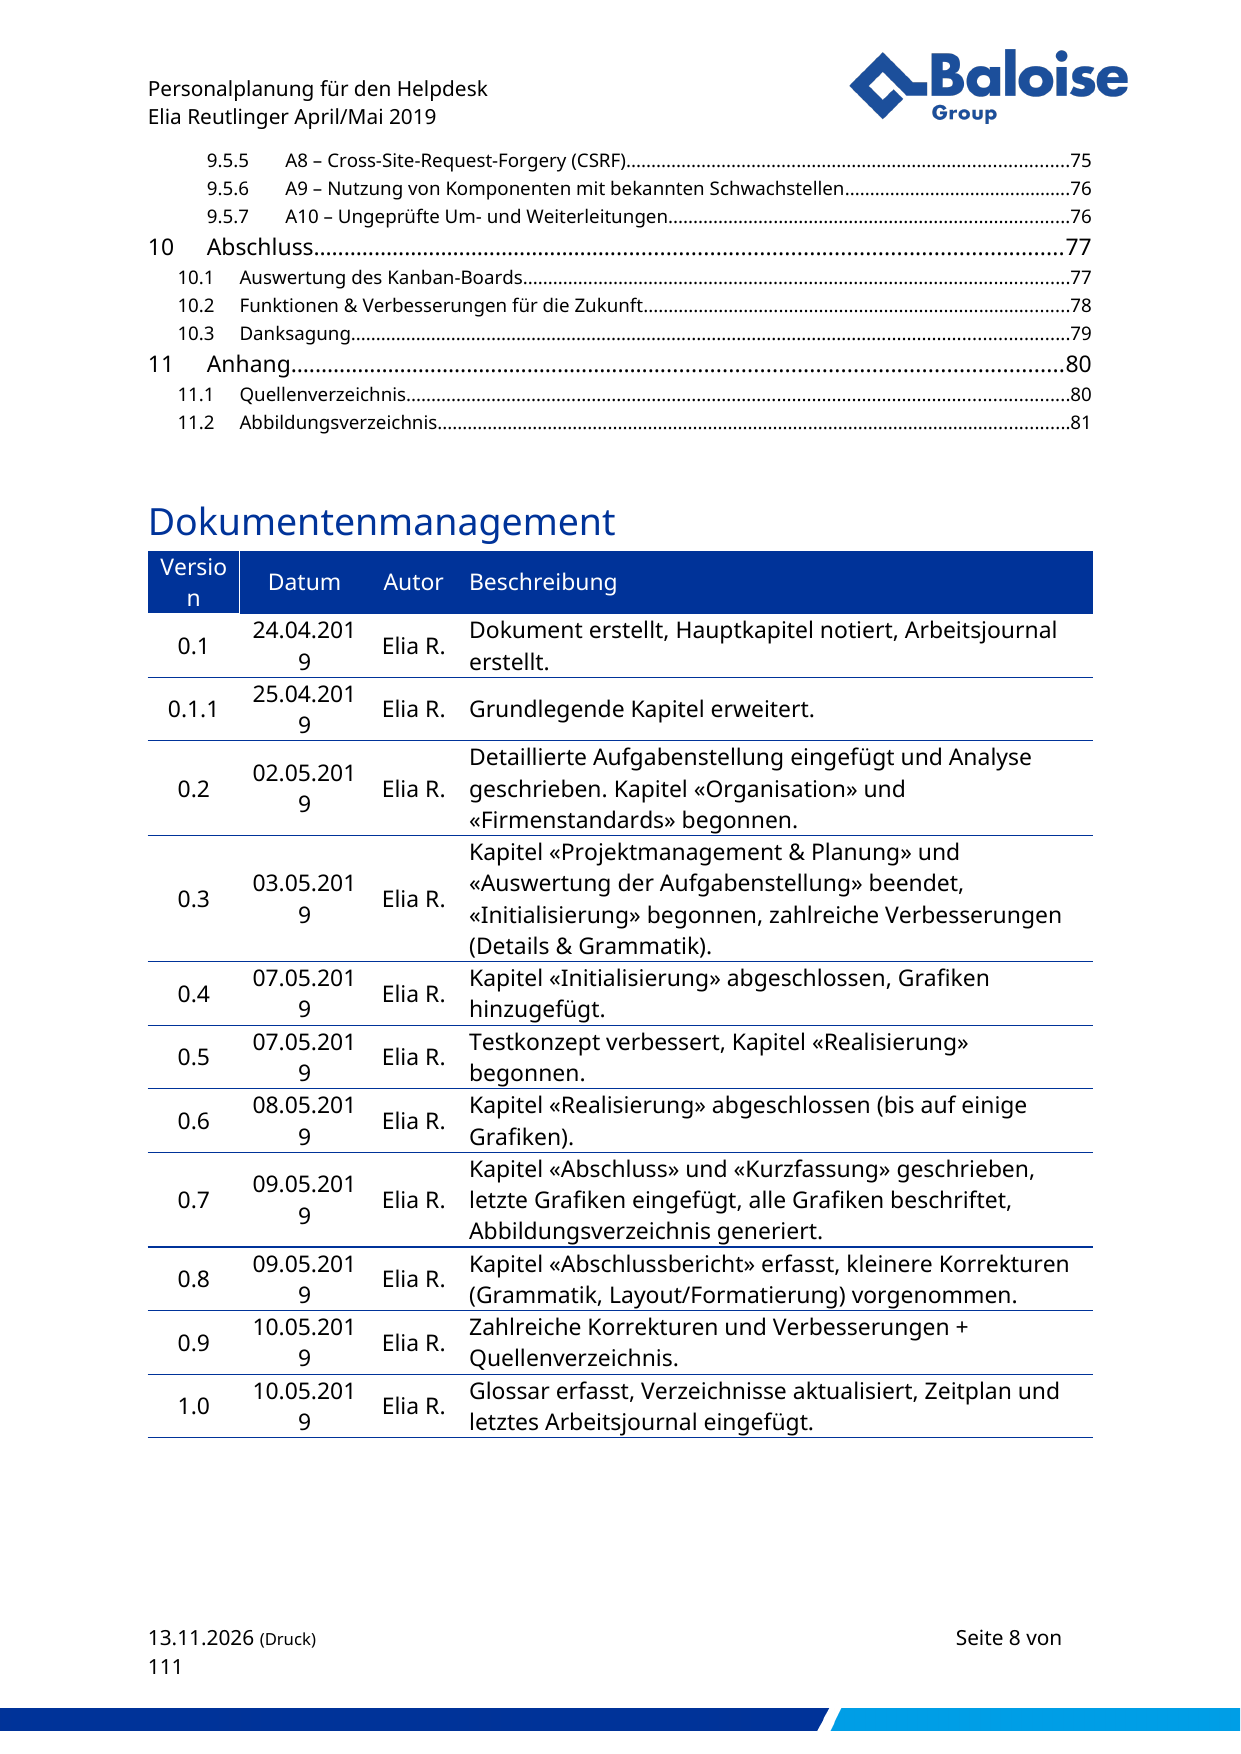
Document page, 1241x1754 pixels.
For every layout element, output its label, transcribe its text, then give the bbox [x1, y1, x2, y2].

table_header Autor [369, 551, 458, 613]
table_cell Dokument erstellt, Hauptkapitel notiert, Arbeitsjournal erstellt. [458, 614, 1093, 677]
table_cell Elia R. [369, 962, 458, 1024]
table_cell 0.4 [148, 962, 239, 1024]
table_cell 0.6 [148, 1089, 239, 1152]
table_cell Kapitel «Projektmanagement & Planung» und «Auswertung der Aufgabenstellung» beendet, «Initialisierung» begonnen, zahlreiche Verbesserungen (Details & Grammatik). [458, 836, 1093, 961]
table_header Beschreibung [458, 551, 1093, 613]
table_cell 08.05.2019 [240, 1089, 369, 1152]
table_cell Elia R. [369, 1311, 458, 1373]
table_cell 10.05.2019 [240, 1311, 369, 1373]
table_cell Elia R. [369, 678, 458, 740]
table_cell Kapitel «Realisierung» abgeschlossen (bis auf einige Grafiken). [458, 1089, 1093, 1152]
table_cell Elia R. [369, 741, 458, 835]
table_cell Elia R. [369, 1375, 458, 1437]
table_cell 0.1 [148, 613, 239, 677]
table_cell 0.1.1 [148, 678, 239, 740]
table_cell Grundlegende Kapitel erweitert. [458, 678, 1093, 740]
table_cell Kapitel «Abschluss» und «Kurzfassung» geschrieben, letzte Grafiken eingefügt, alle Grafiken beschriftet, Abbildungsverzeichnis generiert. [458, 1153, 1093, 1246]
table_cell 02.05.2019 [240, 741, 369, 835]
table_cell Detaillierte Aufgabenstellung eingefügt und Analyse geschrieben. Kapitel «Organisation» und «Firmenstandards» begonnen. [458, 741, 1093, 835]
table_cell 1.0 [148, 1375, 239, 1437]
table_cell Testkonzept verbessert, Kapitel «Realisierung» begonnen. [458, 1026, 1093, 1088]
table_cell 24.04.2019 [240, 614, 369, 677]
table_cell 0.3 [148, 836, 239, 961]
table_cell Elia R. [369, 1248, 458, 1310]
table_cell Zahlreiche Korrekturen und Verbesserungen + Quellenverzeichnis. [458, 1311, 1093, 1373]
table_cell 07.05.2019 [240, 962, 369, 1024]
picture [849, 49, 1128, 124]
table_cell Elia R. [369, 614, 458, 677]
table_header Version [148, 551, 239, 613]
table_cell 03.05.2019 [240, 836, 369, 961]
table_cell 09.05.2019 [240, 1248, 369, 1310]
subtitle Dokumentenmanagement [148, 496, 1093, 547]
table_header Datum [240, 551, 369, 613]
table_cell 0.8 [148, 1248, 239, 1310]
table_cell 10.05.2019 [240, 1375, 369, 1437]
table_cell Glossar erfasst, Verzeichnisse aktualisiert, Zeitplan und letztes Arbeitsjournal eingefügt. [458, 1375, 1093, 1437]
picture [0, 1708, 1241, 1733]
table_cell Elia R. [369, 836, 458, 961]
table_cell Elia R. [369, 1026, 458, 1088]
table_cell 25.04.2019 [240, 678, 369, 740]
table_cell 07.05.2019 [240, 1026, 369, 1088]
table_cell Elia R. [369, 1153, 458, 1246]
table_cell 0.7 [148, 1153, 239, 1246]
table_cell Kapitel «Abschlussbericht» erfasst, kleinere Korrekturen (Grammatik, Layout/Formatierung) vorgenommen. [458, 1248, 1093, 1310]
table_cell 0.2 [148, 741, 239, 835]
table_cell Kapitel «Initialisierung» abgeschlossen, Grafiken hinzugefügt. [458, 962, 1093, 1024]
table_cell 0.5 [148, 1026, 239, 1088]
table_cell 0.9 [148, 1311, 239, 1373]
table_cell 09.05.2019 [240, 1153, 369, 1246]
table_cell Elia R. [369, 1089, 458, 1152]
